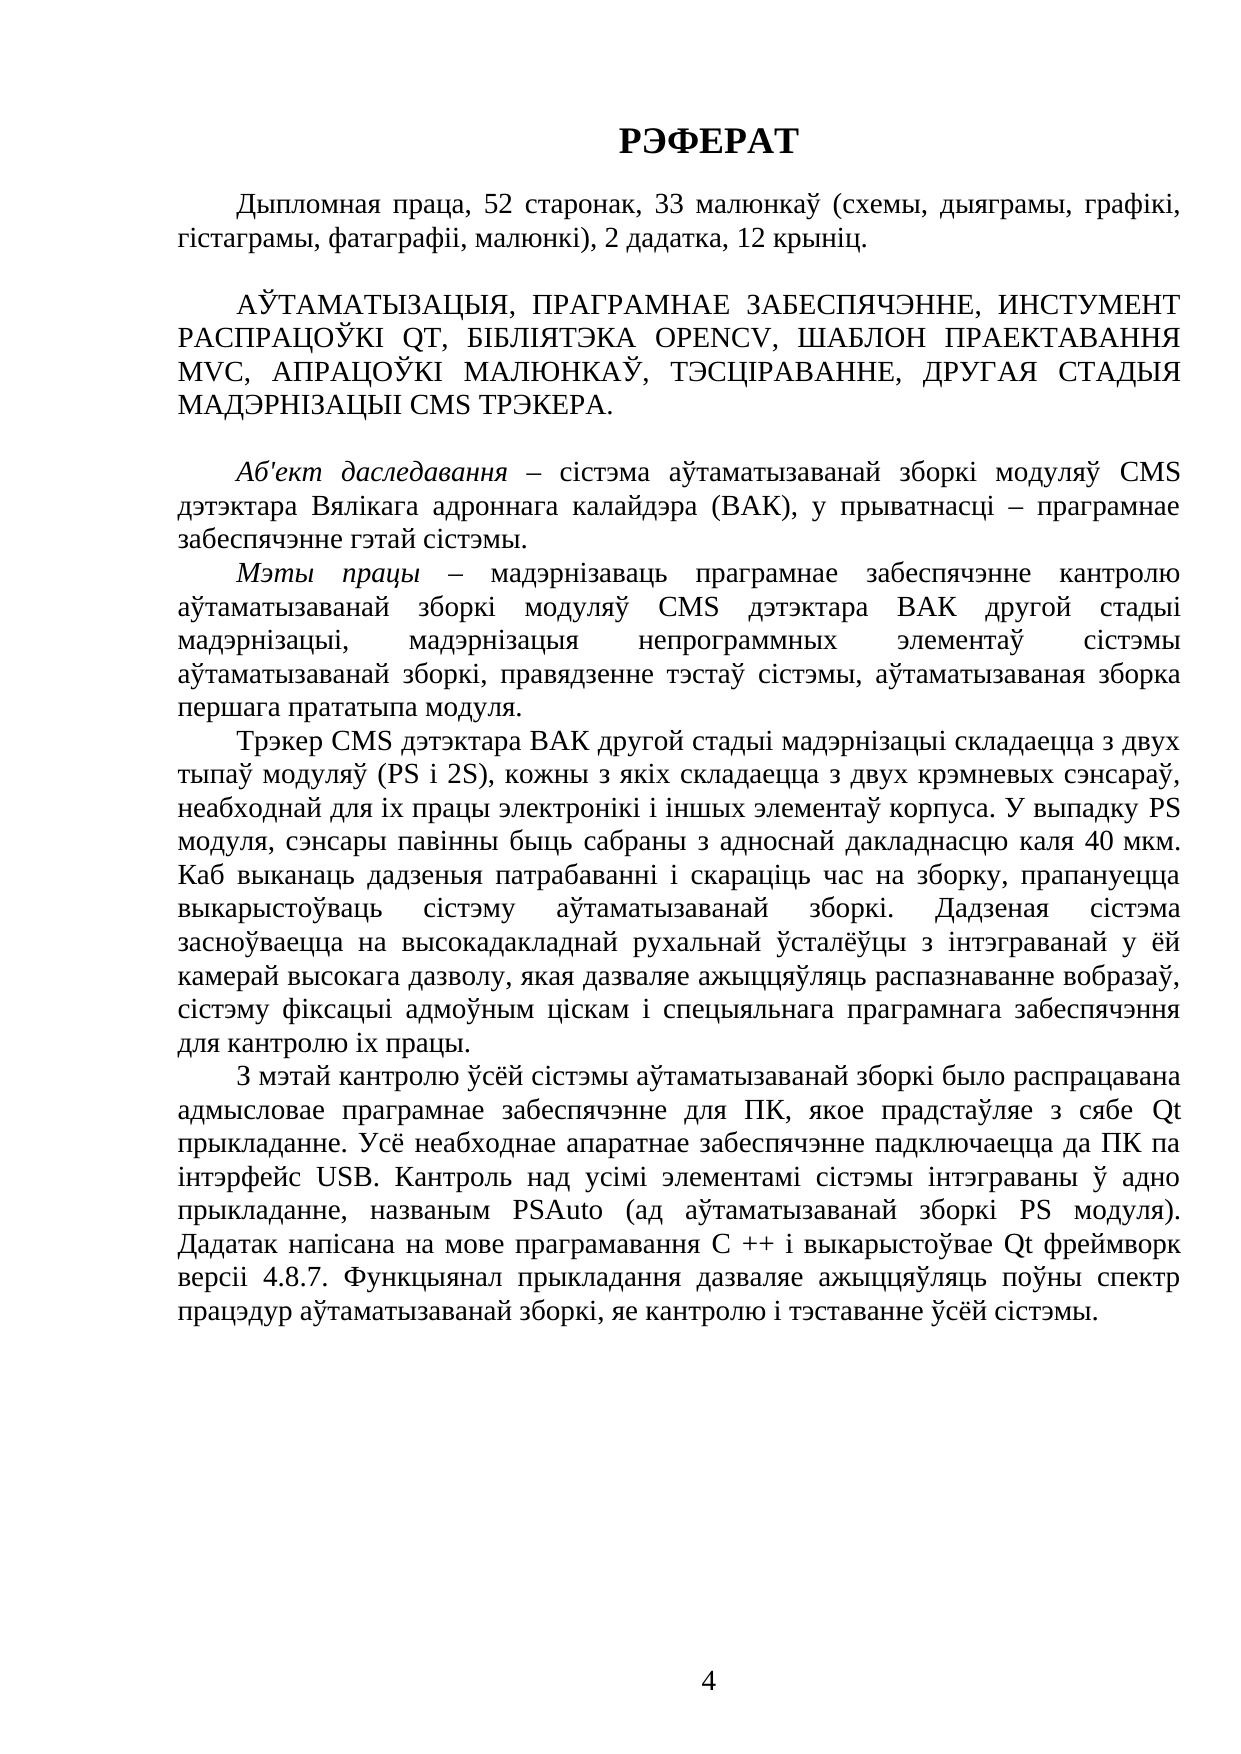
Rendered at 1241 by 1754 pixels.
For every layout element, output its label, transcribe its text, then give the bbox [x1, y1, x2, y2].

text Трэкер CMS дэтэктара ВАК другой стадыі мадэрнізацыі складаецца з двух тыпаў модуляў (PS і 2S), кожны з якіх складаецца з двух крэмневых сэнсараў, неабходнай для іх працы электронікі і іншых элементаў корпуса. У выпадку PS модуля, сэнсары павінны быць сабраны з адноснай дакладнасцю каля 40 мкм. Каб выканаць дадзеныя патрабаванні і скараціць час на зборку, прапануецца выкарыстоўваць сістэму аўтаматызаванай зборкі. Дадзеная сістэма засноўваецца на высокадакладнай рухальнай ўсталёўцы з інтэграванай у ёй камерай высокага дазволу, якая дазваляе ажыццяўляць распазнаванне вобразаў, сістэму фіксацыі адмоўным ціскам і спецыяльнага праграмнага забеспячэння для кантролю іх працы. [177, 723, 1181, 1058]
text Мэты працы – мадэрнізаваць праграмнае забеспячэнне кантролю аўтаматызаванай зборкі модуляў CMS дэтэктара ВАК другой стадыі мадэрнізацыі, мадэрнізацыя непрограммных элементаў сістэмы аўтаматызаванай зборкі, правядзенне тэстаў сістэмы, аўтаматызаваная зборка першага прататыпа модуля. [177, 555, 1181, 723]
text РЭФЕРАТ [177, 118, 1181, 161]
text Аб'ект даследавання – сістэма аўтаматызаванай зборкі модуляў CMS дэтэктара Вялікага адроннага калайдэра (ВАК), у прыватнасці – праграмнае забеспячэнне гэтай сістэмы. [177, 454, 1181, 555]
text З мэтай кантролю ўсёй сістэмы аўтаматызаванай зборкі было распрацавана адмысловае праграмнае забеспячэнне для ПК, якое прадстаўляе з сябе Qt прыкладанне. Усё неабходнае апаратнае забеспячэнне падключаецца да ПК па інтэрфейс USB. Кантроль над усімі элементамі сістэмы інтэграваны ў адно прыкладанне, названым PSAuto (ад аўтаматызаванай зборкі PS модуля). Дадатак напісана на мове праграмавання C ++ і выкарыстоўвае Qt фреймворк версіі 4.8.7. Функцыянал прыкладання дазваляе ажыццяўляць поўны спектр працэдур аўтаматызаванай зборкі, яе кантролю і тэставанне ўсёй сістэмы. [177, 1058, 1181, 1327]
text Дыпломная праца, 52 старонак, 33 малюнкаў (схемы, дыяграмы, графікі, гістаграмы, фатаграфіі, малюнкі), 2 дадатка, 12 крыніц. [177, 186, 1181, 253]
text АЎТАМАТЫЗАЦЫЯ, ПРАГРАМНАЕ ЗАБЕСПЯЧЭННЕ, ИНСТУМЕНТ РАСПРАЦОЎКІ QT, БІБЛІЯТЭКА OPENCV, ШАБЛОН ПРАЕКТАВАННЯ MVC, АПРАЦОЎКІ МАЛЮНКАЎ, ТЭСЦІРАВАННЕ, ДРУГАЯ СТАДЫЯ МАДЭРНІЗАЦЫІ CMS ТРЭКЕРА. [177, 287, 1181, 421]
